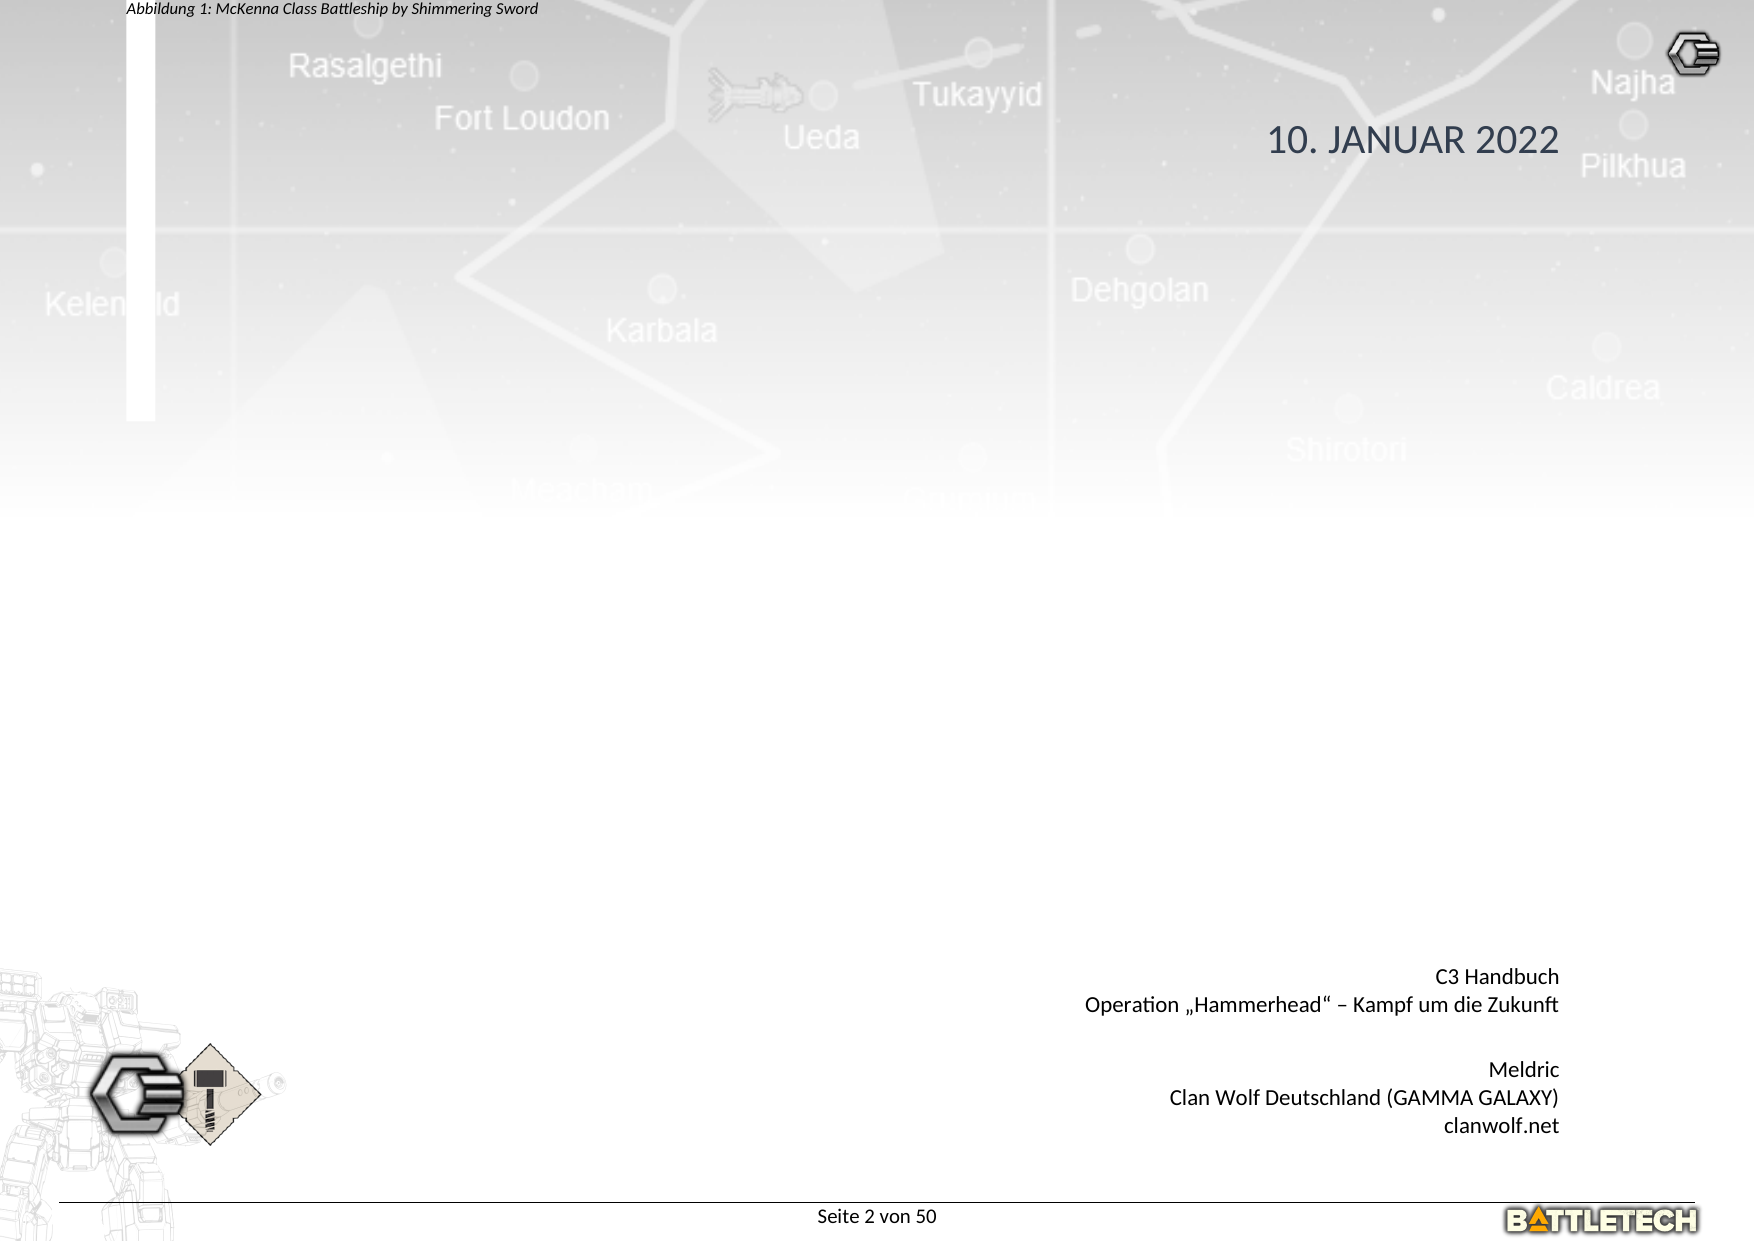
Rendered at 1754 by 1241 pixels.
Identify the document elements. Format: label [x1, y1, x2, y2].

picture [0, 0, 1754, 531]
picture [79, 1036, 265, 1151]
picture [1493, 1186, 1711, 1241]
